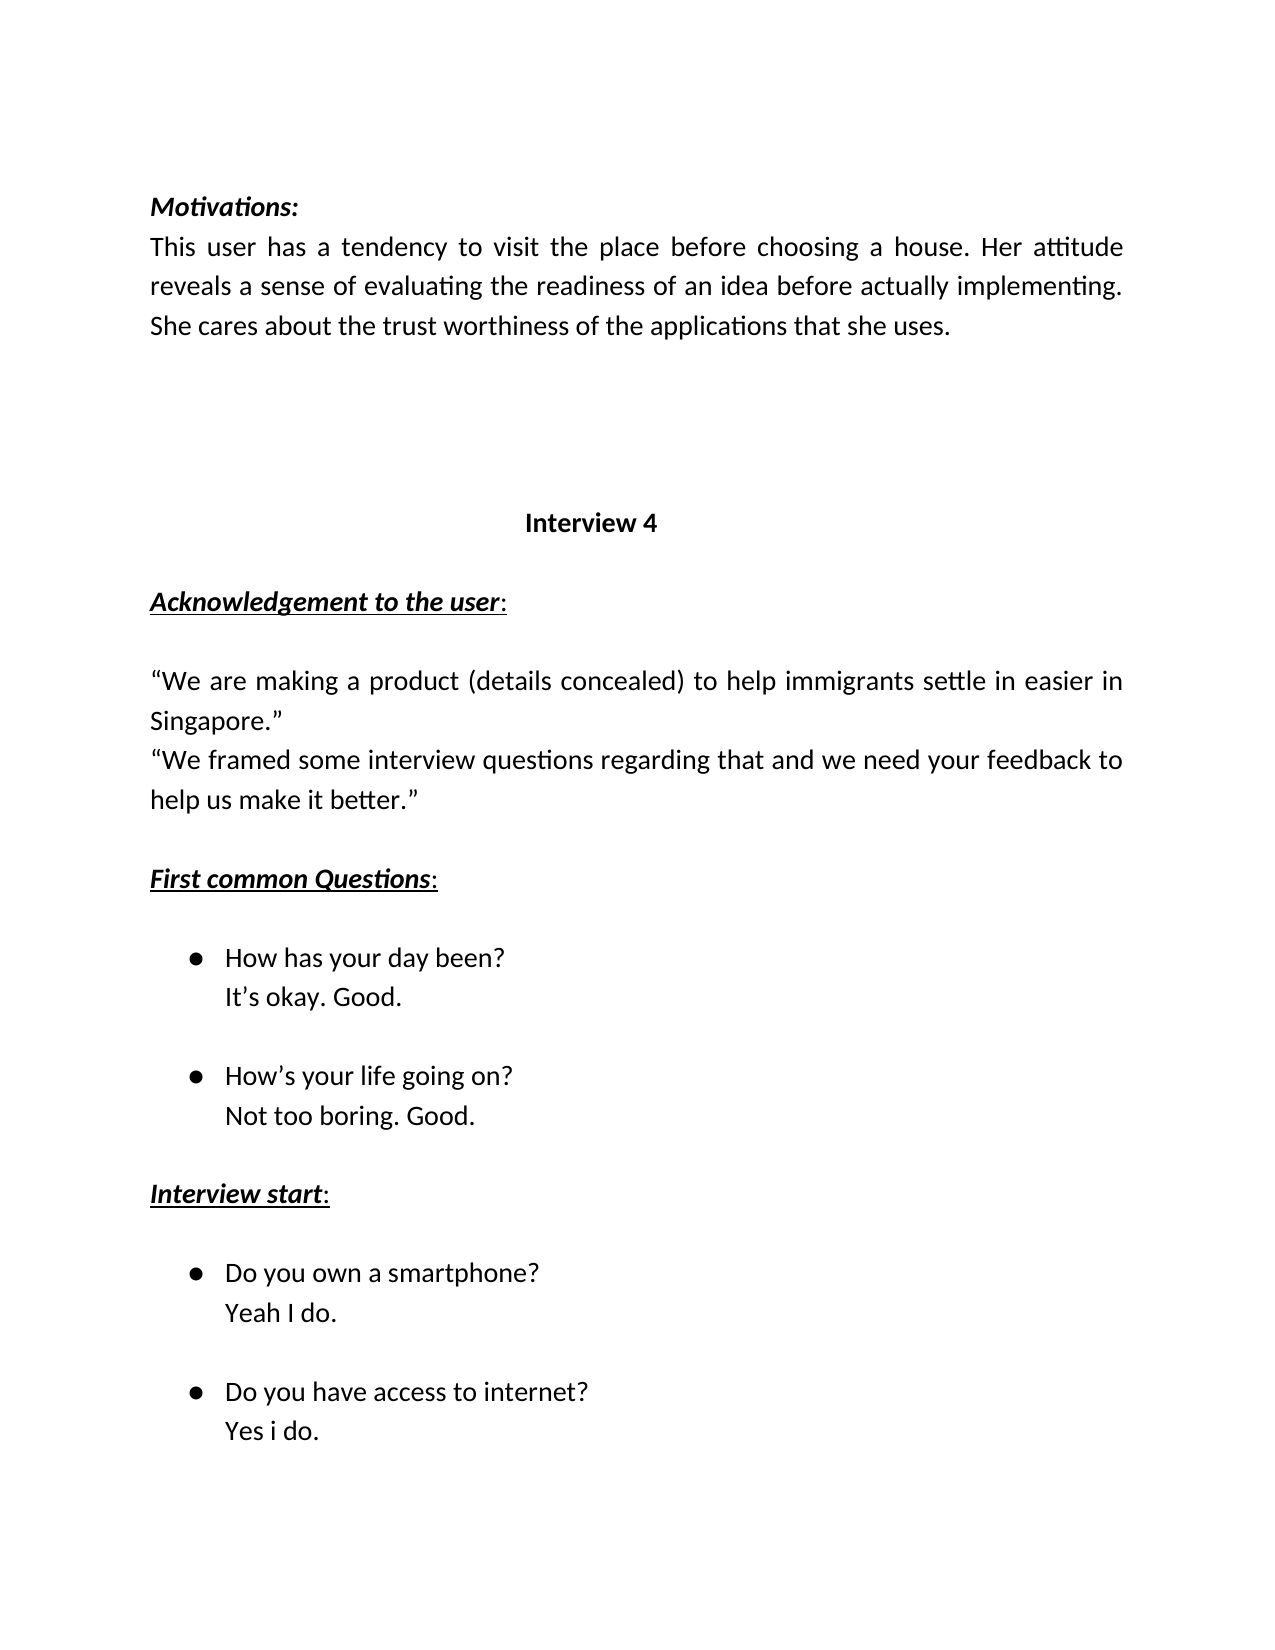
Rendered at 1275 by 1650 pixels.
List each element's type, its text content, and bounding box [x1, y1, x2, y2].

text Yeah I do. [150, 1295, 1125, 1329]
text Yes i do. [150, 1413, 1125, 1448]
text Not too boring. Good. [150, 1097, 1125, 1132]
text Motivations: [150, 189, 1125, 224]
text “We framed some interview questions regarding that and we need your feedback to help us make it better.” [150, 742, 1125, 816]
list How has your day been? [187, 939, 1125, 974]
text Acknowledgement to the user: [150, 584, 1125, 619]
text “We are making a product (details concealed) to help immigrants settle in easier in Singapore.” [150, 663, 1125, 737]
list How’s your life going on? [187, 1058, 1125, 1092]
text This user has a tendency to visit the place before choosing a house. Her attitude reveals a sense of evaluating the readiness of an idea before actually implementing. She cares about the trust worthiness of the applications that she uses. [150, 229, 1125, 342]
text Interview 4 [150, 505, 1125, 540]
list Do you have access to internet? [187, 1374, 1125, 1408]
list Do you own a smartphone? [187, 1255, 1125, 1290]
text First common Questions: [150, 861, 1125, 895]
text Interview start: [150, 1176, 1125, 1211]
text It’s okay. Good. [150, 979, 1125, 1013]
